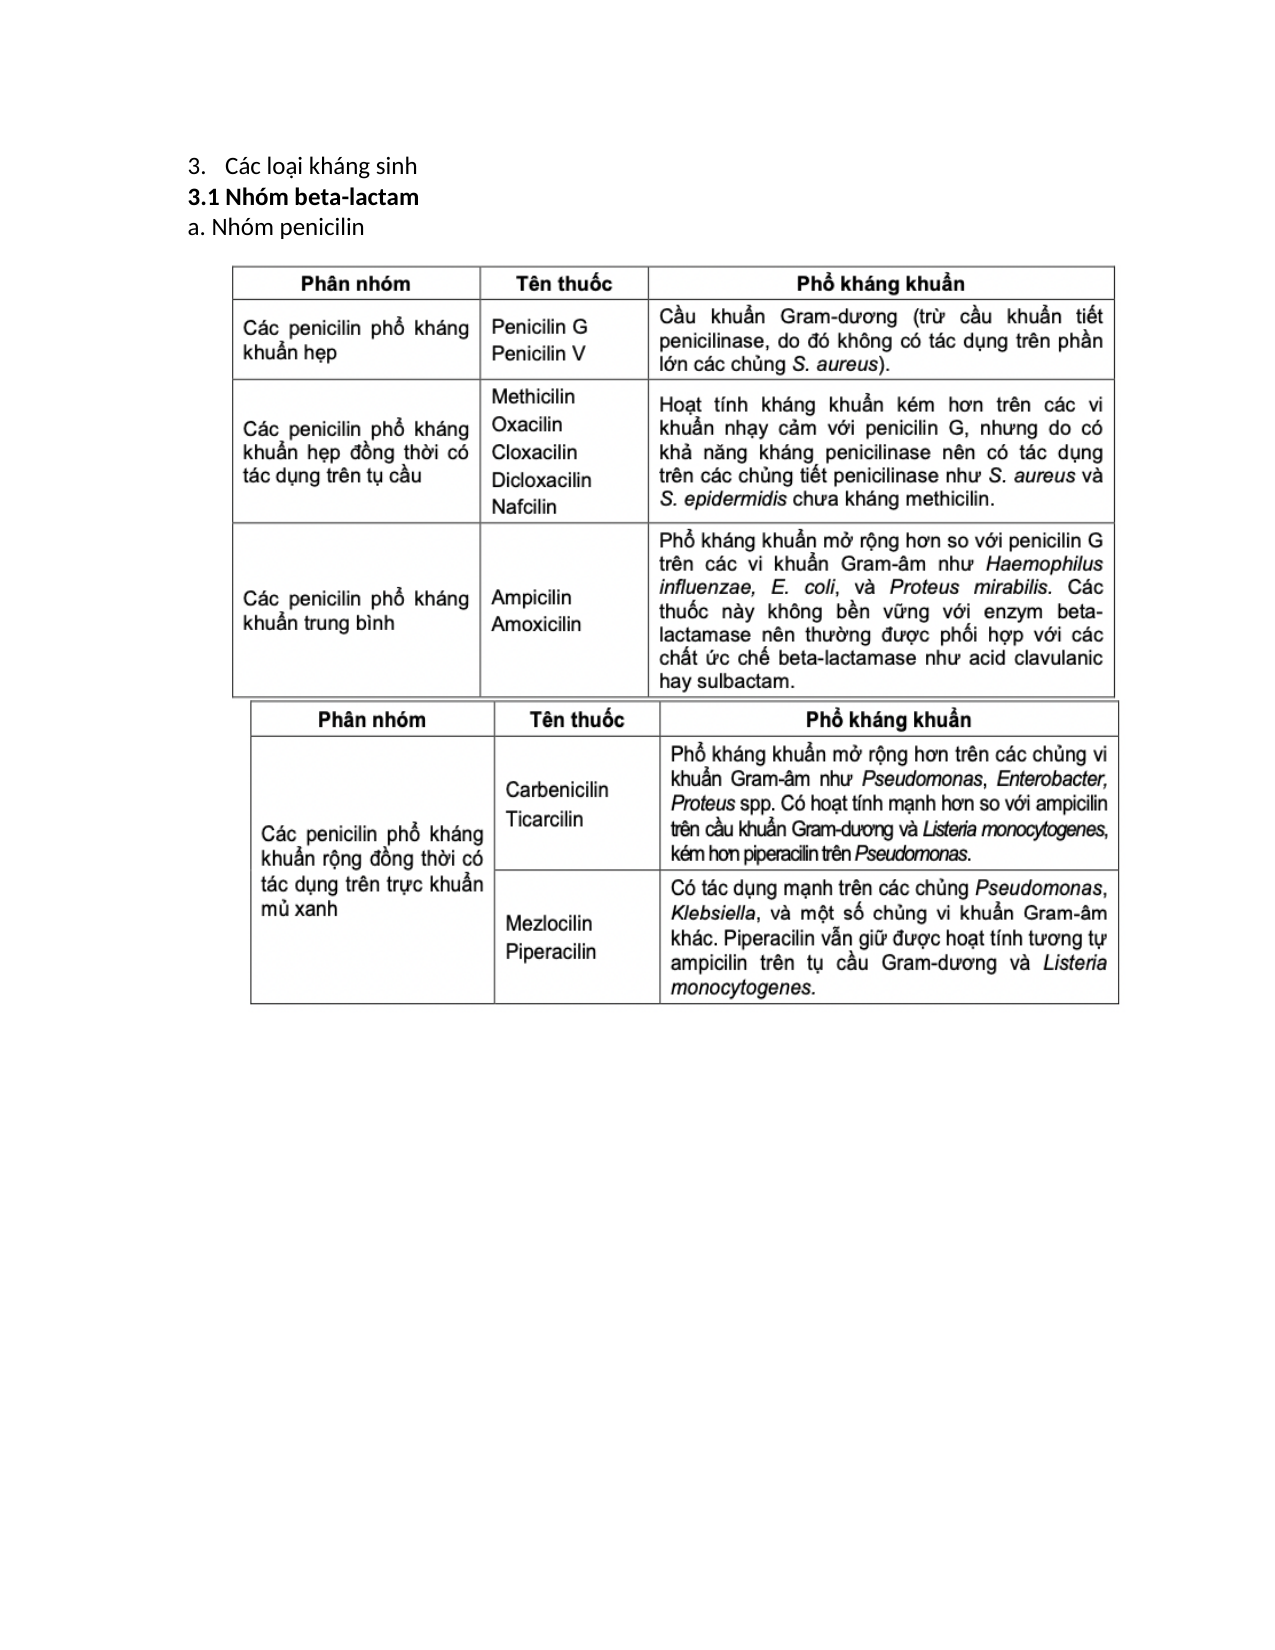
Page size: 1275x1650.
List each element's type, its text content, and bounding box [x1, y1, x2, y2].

text a. Nhóm penicilin [187, 211, 1125, 242]
text 3.1 Nhóm beta-lactam [187, 181, 1125, 211]
picture [232, 264, 1126, 1013]
list Các loại kháng sinh [187, 150, 1125, 181]
